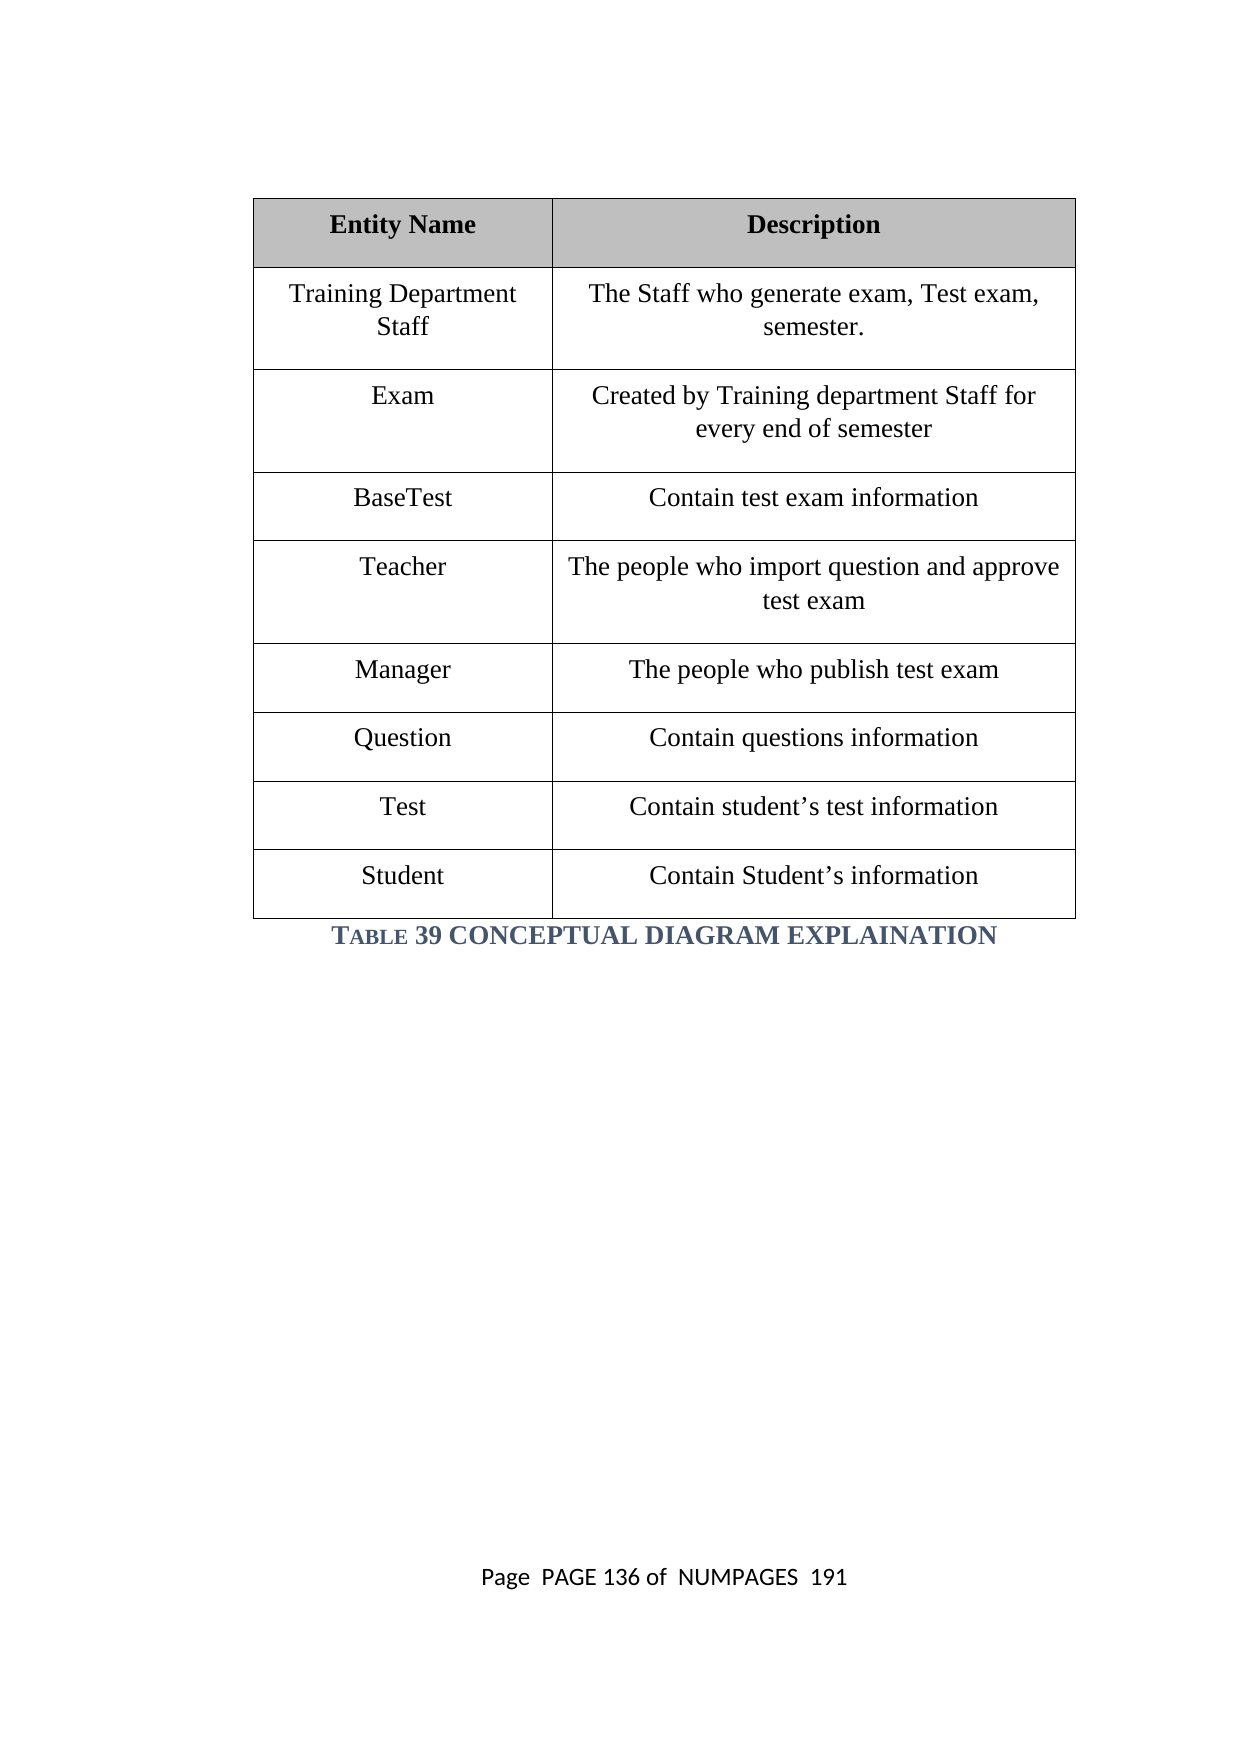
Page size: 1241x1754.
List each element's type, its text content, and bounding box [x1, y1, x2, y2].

table_cell The people who publish test exam [553, 644, 1075, 712]
table_cell Contain student’s test information [553, 782, 1075, 849]
table_cell The Staff who generate exam, Test exam, semester. [553, 268, 1075, 369]
table_header Description [553, 199, 1075, 267]
table_cell Training Department Staff [254, 268, 552, 369]
table_cell BaseTest [254, 473, 552, 540]
table_cell Created by Training department Staff for every end of semester [553, 370, 1075, 472]
table_cell Student [254, 850, 552, 918]
table_cell Question [254, 713, 552, 781]
table_cell Test [254, 782, 552, 849]
table_cell Exam [254, 370, 552, 472]
table_cell Teacher [254, 541, 552, 643]
table_cell Manager [254, 644, 552, 712]
table_cell Contain Student’s information [553, 850, 1075, 918]
table_cell Contain test exam information [553, 473, 1075, 540]
text Table 39 CONCEPTUAL DIAGRAM EXPLAINATION [207, 919, 1122, 950]
table_header Entity Name [254, 199, 552, 267]
table_cell The people who import question and approve test exam [553, 541, 1075, 643]
table_cell Contain questions information [553, 713, 1075, 781]
